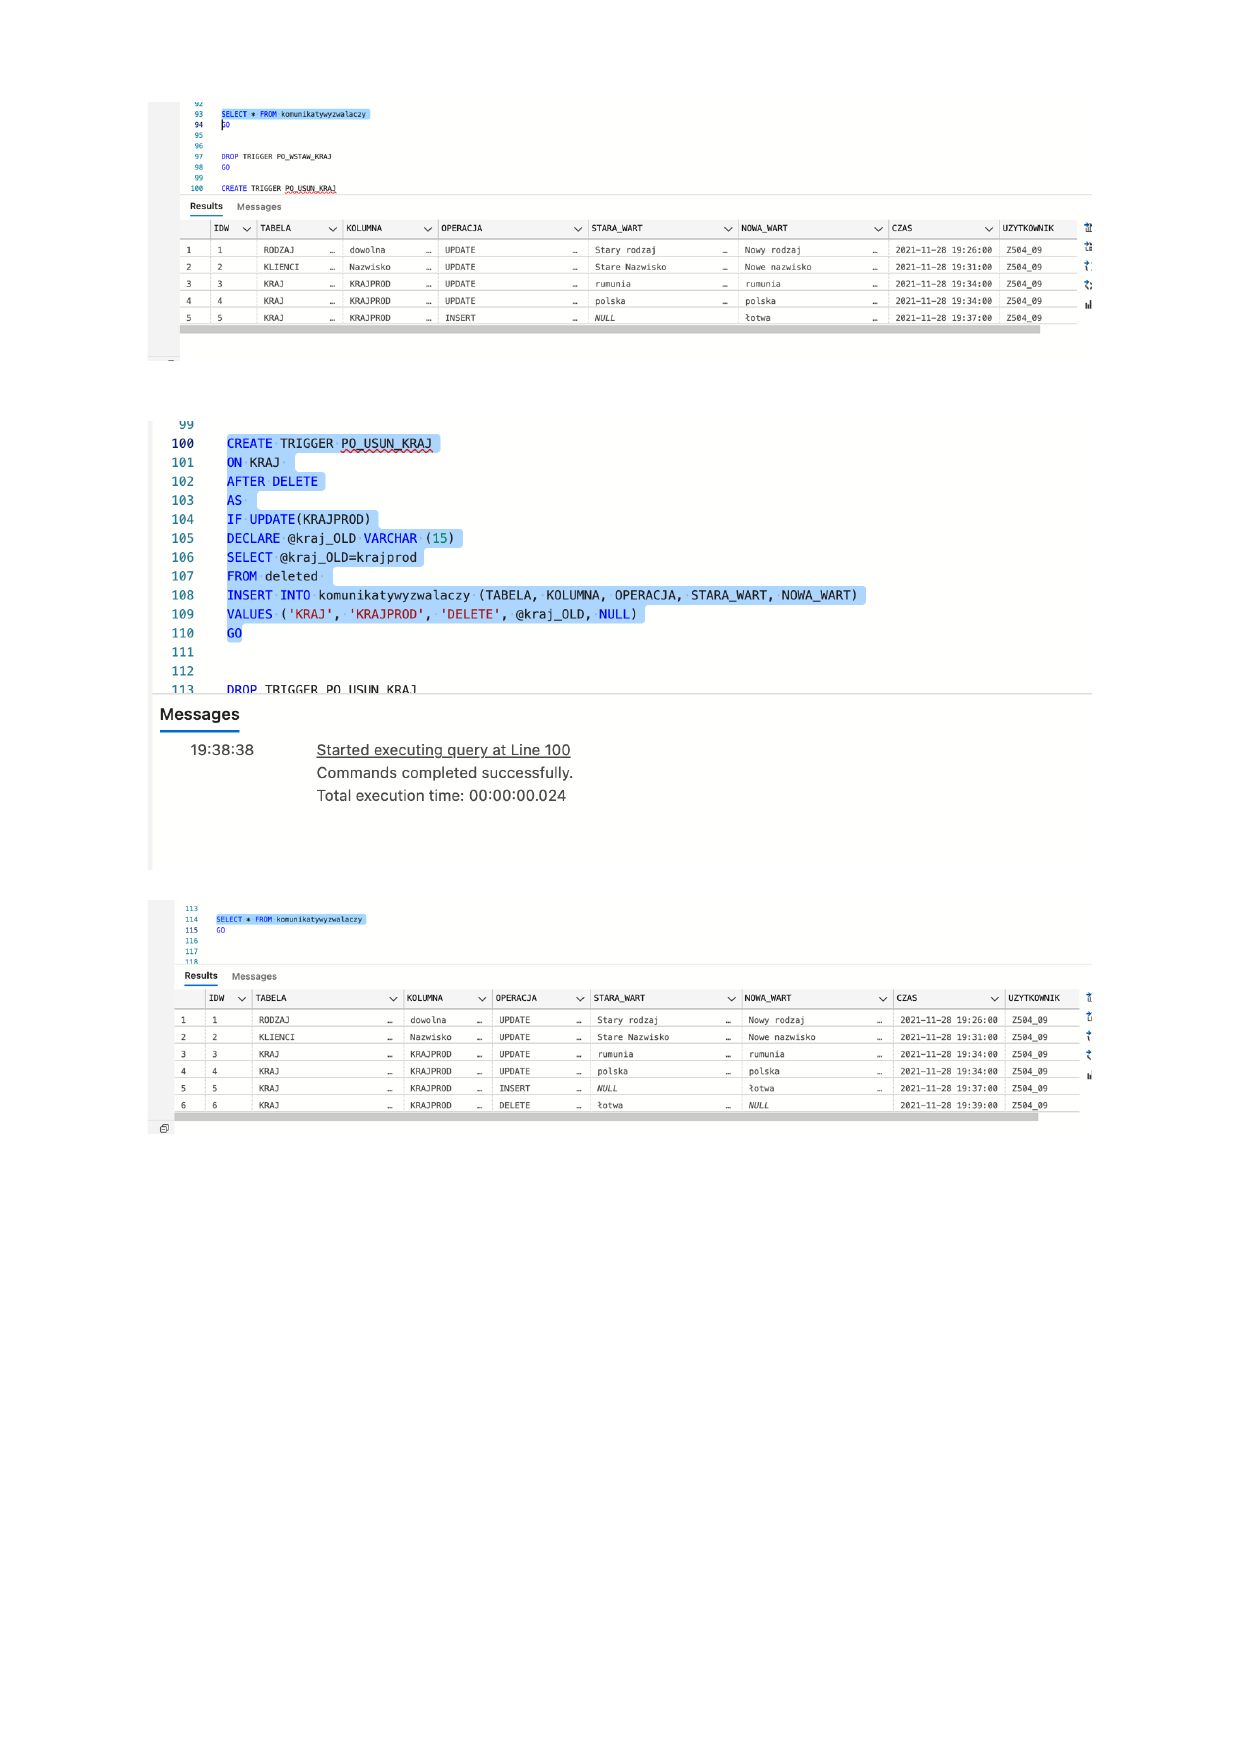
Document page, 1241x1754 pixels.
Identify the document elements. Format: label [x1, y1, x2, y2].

picture [147, 102, 1092, 361]
picture [147, 900, 1092, 1134]
picture [147, 421, 1092, 870]
